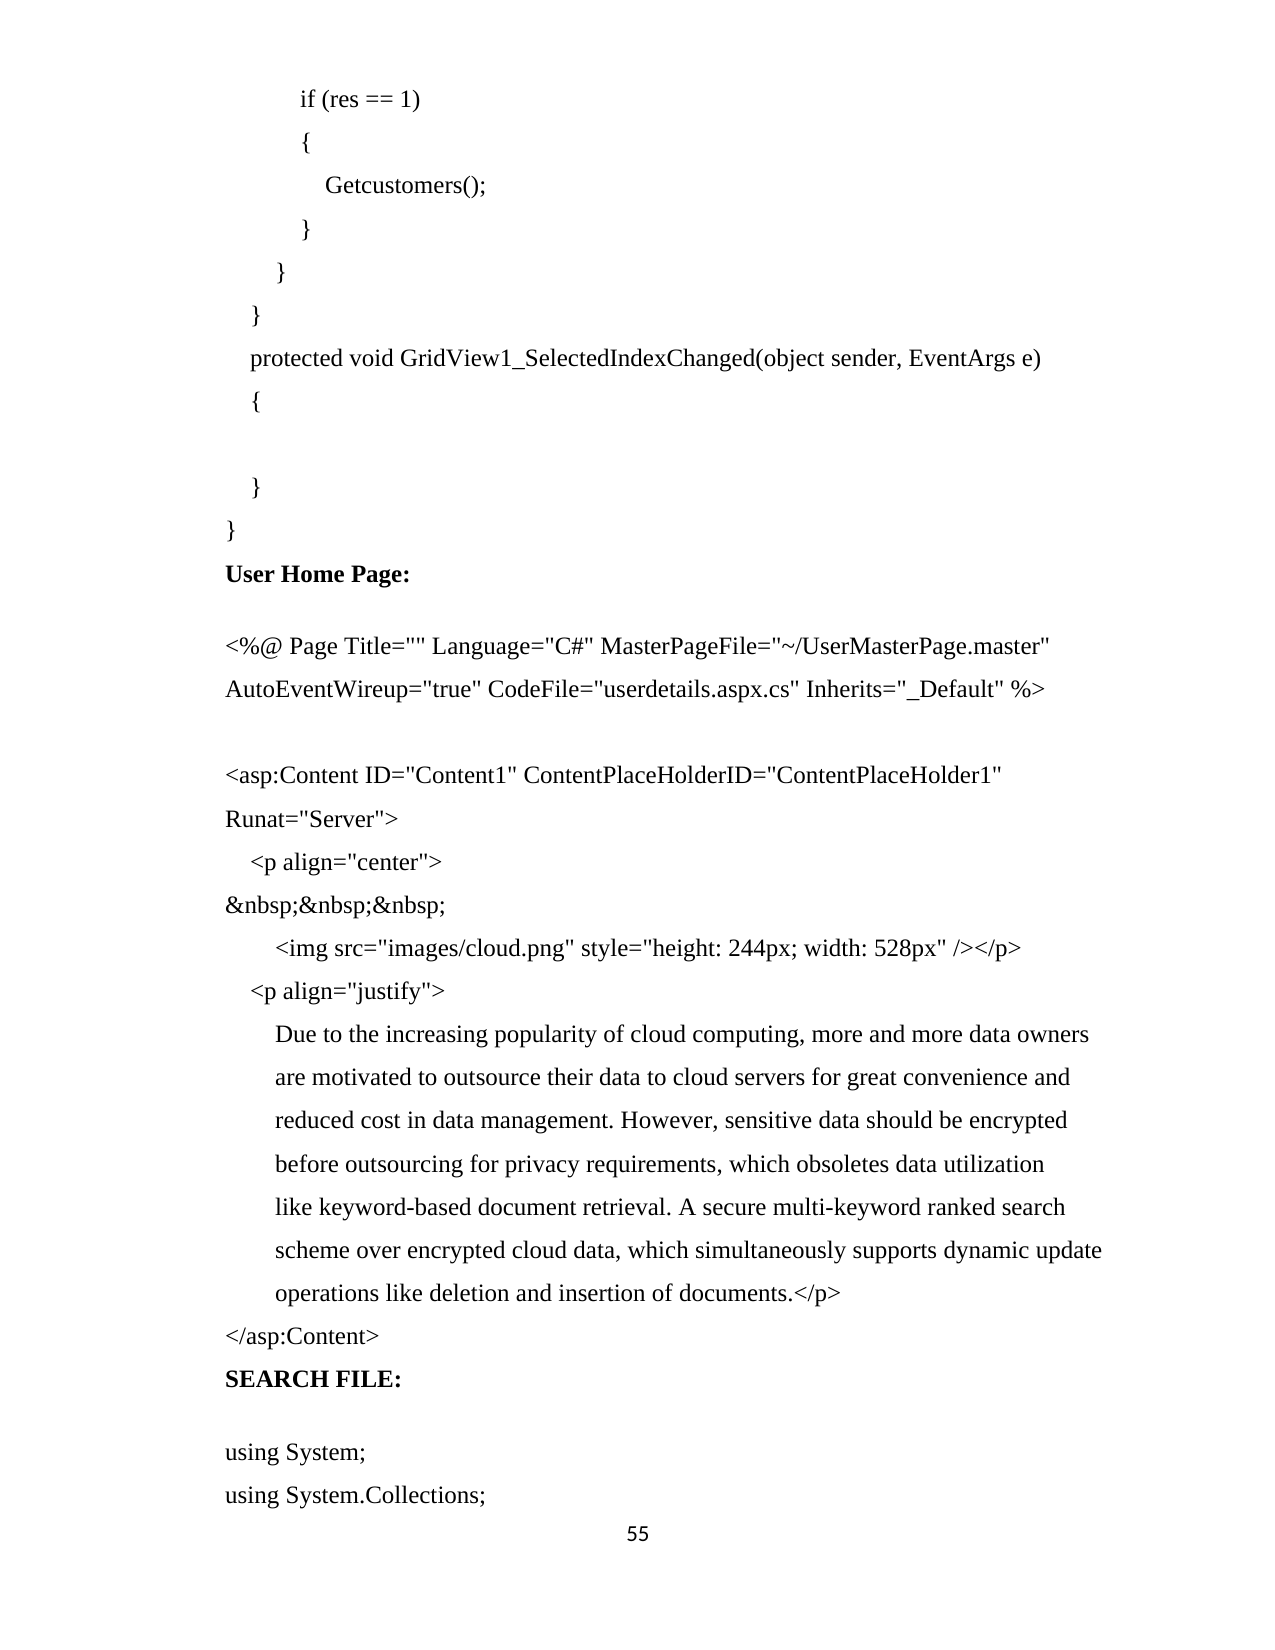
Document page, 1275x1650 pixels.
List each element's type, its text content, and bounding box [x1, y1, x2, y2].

text operations like deletion and insertion of documents.</p> [225, 1278, 1125, 1307]
text like keyword-based document retrieval. A secure multi-keyword ranked search [225, 1192, 1125, 1221]
text &nbsp;&nbsp;&nbsp; [225, 890, 1125, 919]
text } [225, 257, 1125, 286]
text Getcustomers(); [225, 171, 1125, 199]
text User Home Page: [225, 559, 1125, 587]
text protected void GridView1_SelectedIndexChanged(object sender, EventArgs e) [225, 343, 1125, 372]
text reduced cost in data management. However, sensitive data should be encrypted [225, 1106, 1125, 1134]
text before outsourcing for privacy requirements, which obsoletes data utilization [225, 1149, 1125, 1177]
text } [225, 300, 1125, 329]
text using System; [225, 1437, 1125, 1466]
text Due to the increasing popularity of cloud computing, more and more data owners [225, 1019, 1125, 1048]
text are motivated to outsource their data to cloud servers for great convenience and [225, 1062, 1125, 1091]
text SEARCH FILE: [225, 1364, 1125, 1393]
text { [225, 127, 1125, 156]
text <p align="center"> [225, 847, 1125, 876]
text scheme over encrypted cloud data, which simultaneously supports dynamic update [225, 1235, 1125, 1264]
text { [225, 386, 1125, 415]
text <img src="images/cloud.png" style="height: 244px; width: 528px" /></p> [225, 933, 1125, 962]
text <p align="justify"> [225, 976, 1125, 1005]
text } [225, 472, 1125, 501]
text <asp:Content ID="Content1" ContentPlaceHolderID="ContentPlaceHolder1" Runat="Server"> [225, 761, 1125, 832]
text using System.Collections; [225, 1480, 1125, 1509]
text } [225, 214, 1125, 242]
text } [225, 516, 1125, 544]
text <%@ Page Title="" Language="C#" MasterPageFile="~/UserMasterPage.master" AutoEventWireup="true" CodeFile="userdetails.aspx.cs" Inherits="_Default" %> [225, 631, 1125, 703]
text </asp:Content> [225, 1321, 1125, 1350]
text if (res == 1) [225, 84, 1125, 113]
